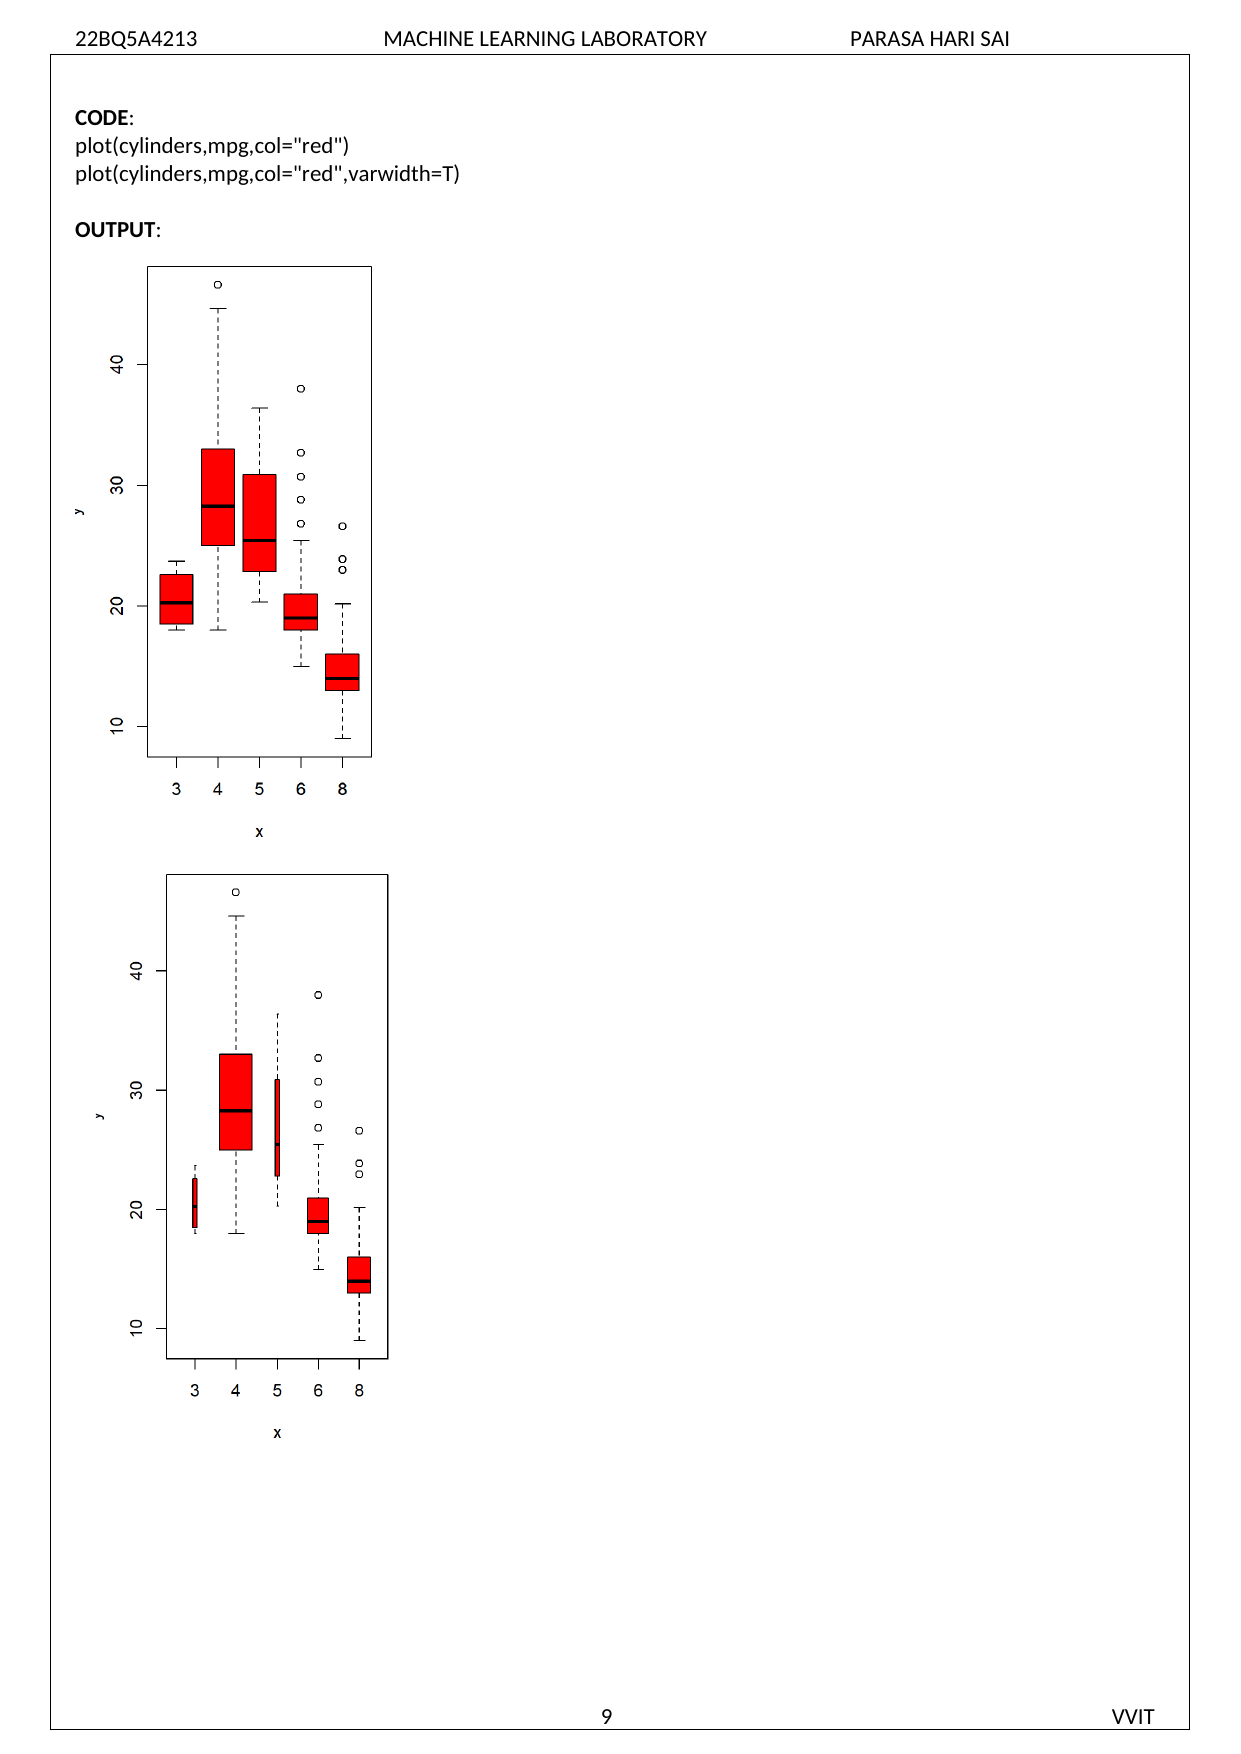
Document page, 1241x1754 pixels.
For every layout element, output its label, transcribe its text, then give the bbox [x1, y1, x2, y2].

text plot(cylinders,mpg,col="red",varwidth=T) [75, 159, 1165, 187]
text CODE: [75, 103, 1165, 131]
picture [75, 243, 415, 1450]
text plot(cylinders,mpg,col="red") [75, 131, 1165, 159]
text OUTPUT: [75, 215, 1165, 243]
